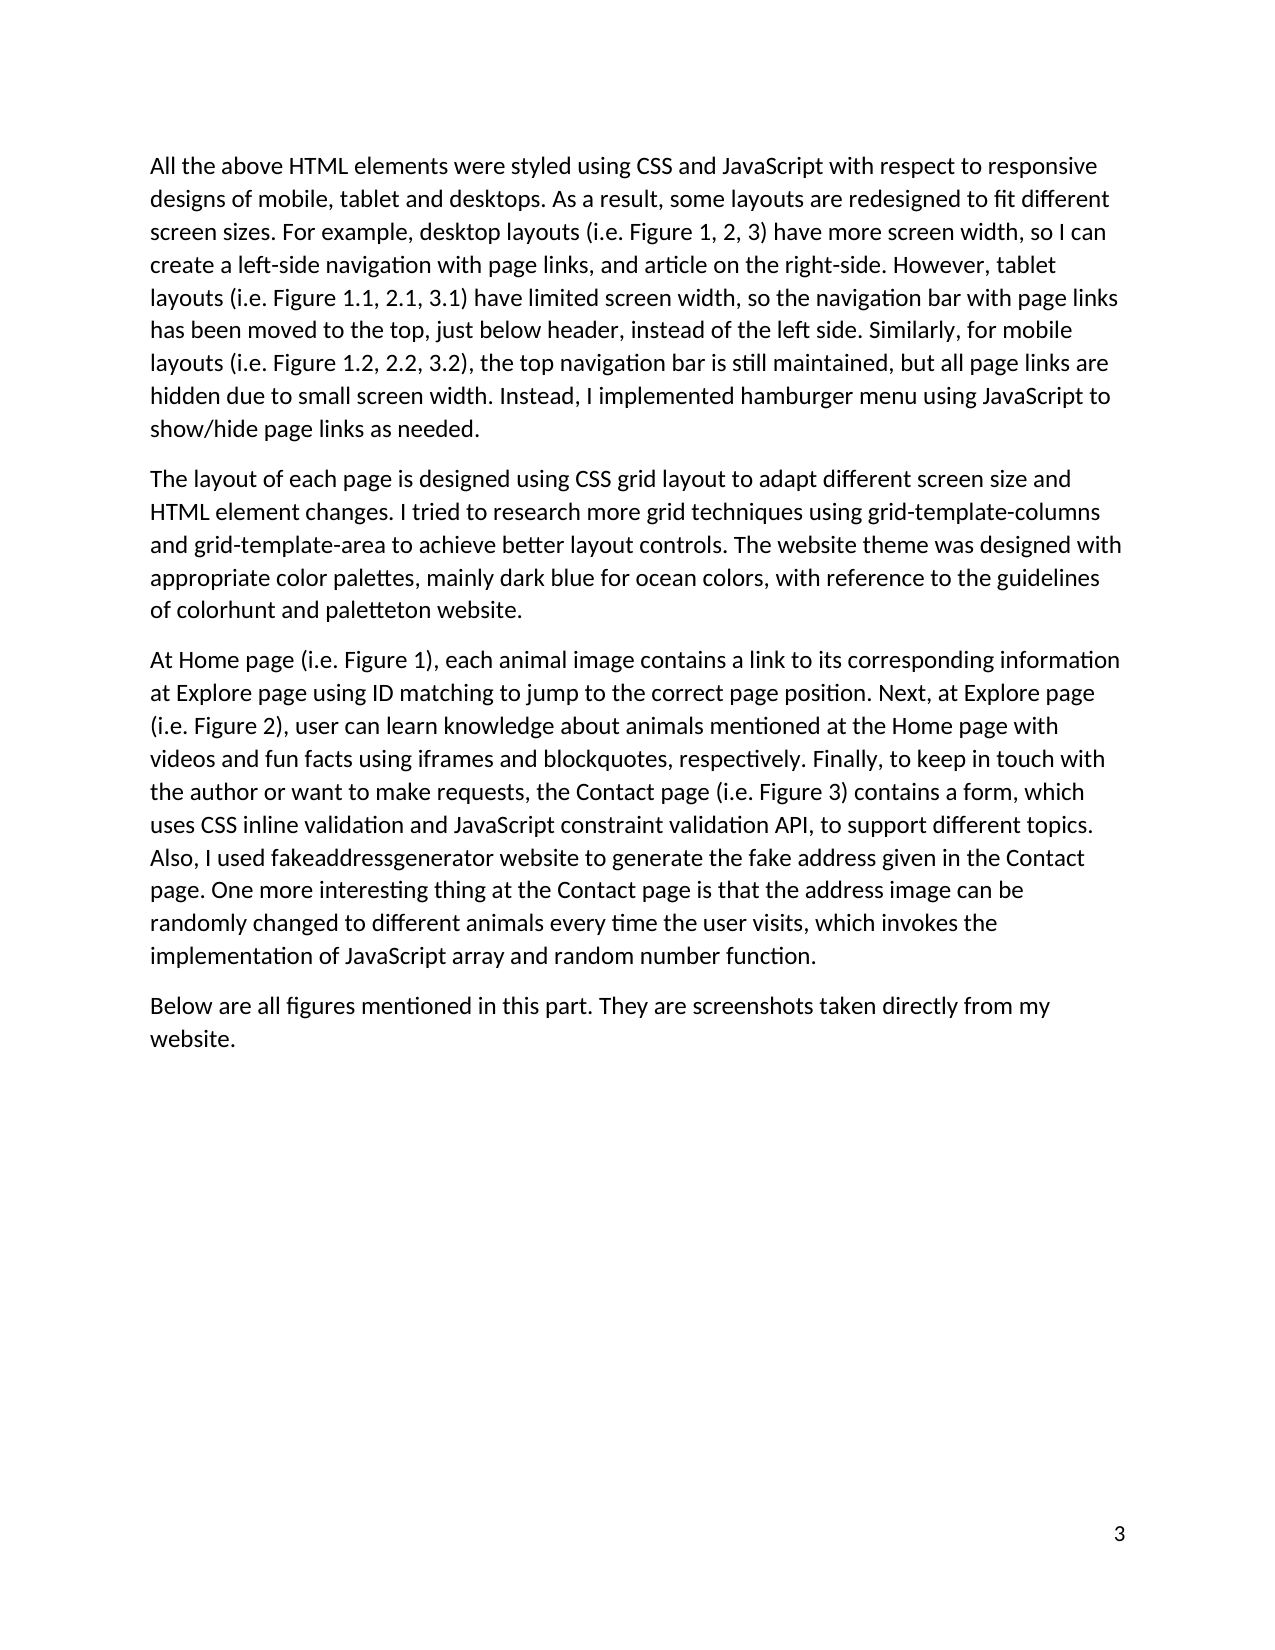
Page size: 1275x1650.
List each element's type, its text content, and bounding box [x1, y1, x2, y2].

text Below are all figures mentioned in this part. They are screenshots taken directly from my website. [150, 990, 1125, 1053]
text The layout of each page is designed using CSS grid layout to adapt different screen size and HTML element changes. I tried to research more grid techniques using grid-template-columns and grid-template-area to achieve better layout controls. The website theme was designed with appropriate color palettes, mainly dark blue for ocean colors, with reference to the guidelines of colorhunt and paletteton website. [150, 463, 1125, 625]
text At Home page (i.e. Figure 1), each animal image contains a link to its corresponding information at Explore page using ID matching to jump to the correct page position. Next, at Explore page (i.e. Figure 2), user can learn knowledge about animals mentioned at the Home page with videos and fun facts using iframes and blockquotes, respectively. Finally, to keep in touch with the author or want to make requests, the Contact page (i.e. Figure 3) contains a form, which uses CSS inline validation and JavaScript constraint validation API, to support different topics. Also, I used fakeaddressgenerator website to generate the fake address given in the Contact page. One more interesting thing at the Contact page is that the address image can be randomly changed to different animals every time the user visits, which invokes the implementation of JavaScript array and random number function. [150, 644, 1125, 971]
text All the above HTML elements were styled using CSS and JavaScript with respect to responsive designs of mobile, tablet and desktops. As a result, some layouts are redesigned to fit different screen sizes. For example, desktop layouts (i.e. Figure 1, 2, 3) have more screen width, so I can create a left-side navigation with page links, and article on the right-side. However, tablet layouts (i.e. Figure 1.1, 2.1, 3.1) have limited screen width, so the navigation bar with page links has been moved to the top, just below header, instead of the left side. Similarly, for mobile layouts (i.e. Figure 1.2, 2.2, 3.2), the top navigation bar is still maintained, but all page links are hidden due to small screen width. Instead, I implemented hamburger menu using JavaScript to show/hide page links as needed. [150, 150, 1125, 444]
